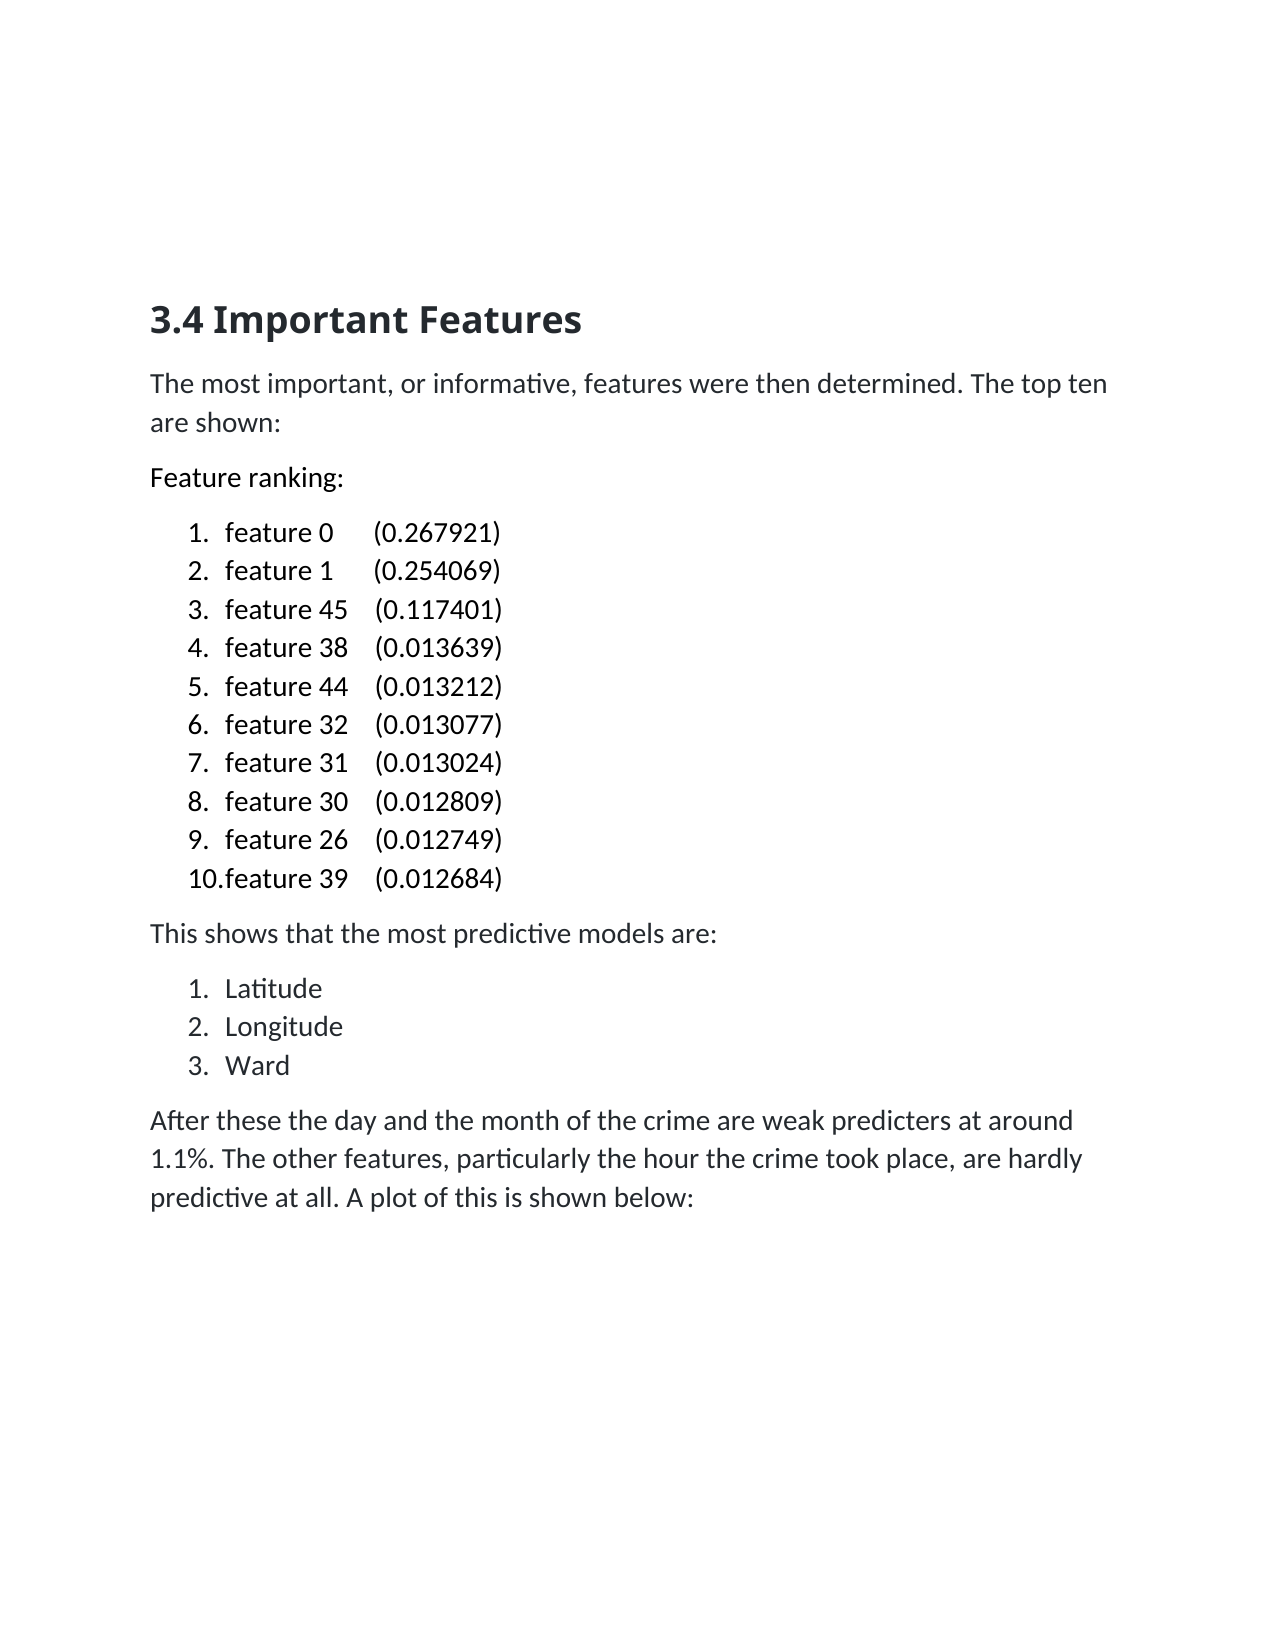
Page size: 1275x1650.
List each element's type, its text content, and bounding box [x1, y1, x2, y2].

list Latitude [187, 970, 1125, 1006]
list Ward [187, 1047, 1125, 1083]
list feature 26 (0.012749) [187, 821, 1125, 857]
list Longitude [187, 1008, 1125, 1044]
text 3.4 Important Features [150, 293, 1125, 344]
list feature 44 (0.013212) [187, 668, 1125, 703]
list feature 31 (0.013024) [187, 744, 1125, 780]
text The most important, or informative, features were then determined. The top ten are shown: [150, 365, 1125, 439]
list feature 1 (0.254069) [187, 552, 1125, 588]
text Feature ranking: [150, 459, 1125, 494]
text After these the day and the month of the crime are weak predicters at around 1.1%. The other features, particularly the hour the crime took place, are hardly predictive at all. A plot of this is shown below: [150, 1102, 1125, 1214]
list feature 32 (0.013077) [187, 706, 1125, 742]
list feature 38 (0.013639) [187, 629, 1125, 665]
list feature 0 (0.267921) [187, 514, 1125, 549]
list feature 39 (0.012684) [187, 860, 1125, 896]
text This shows that the most predictive models are: [150, 915, 1125, 951]
list feature 45 (0.117401) [187, 591, 1125, 626]
list feature 30 (0.012809) [187, 783, 1125, 819]
